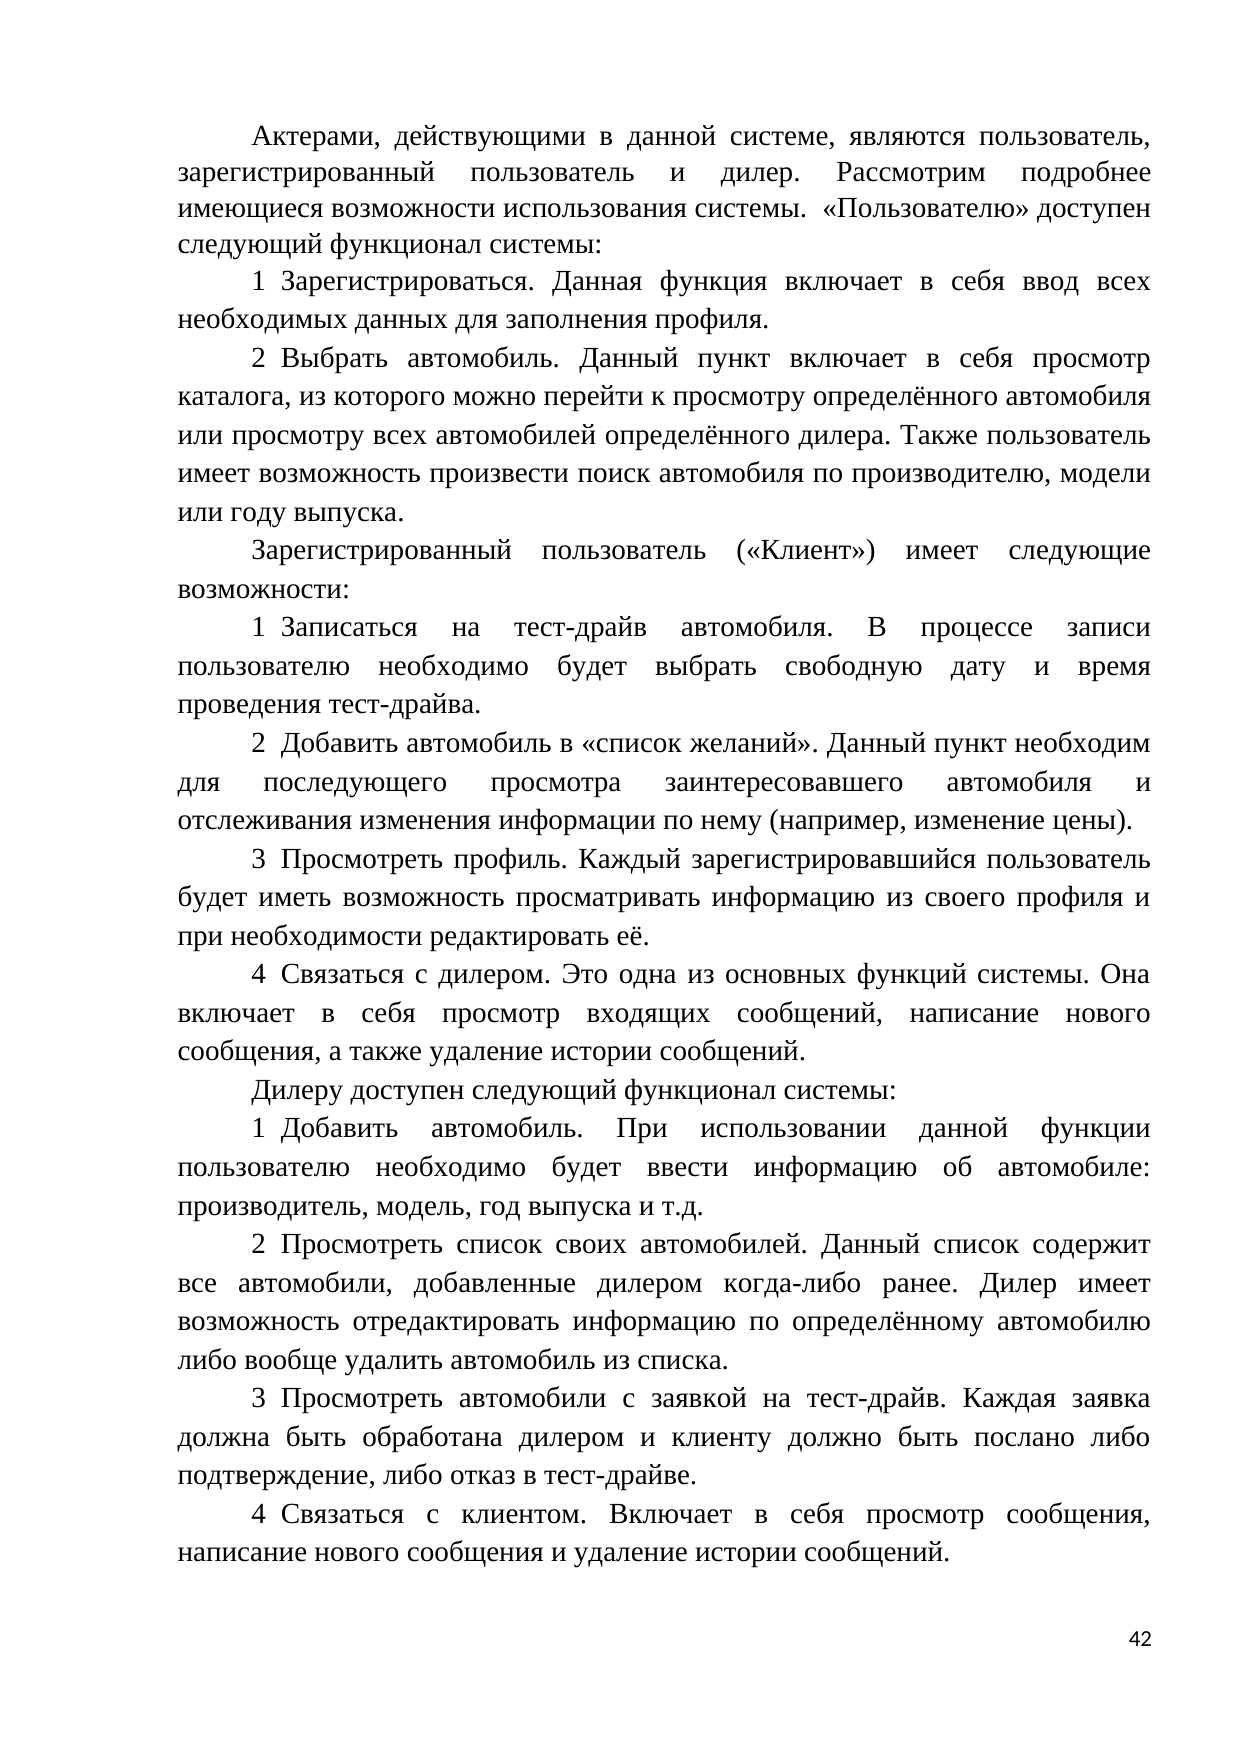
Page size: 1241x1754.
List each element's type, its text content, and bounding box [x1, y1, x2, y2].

text Актерами, действующими в данной системе, являются пользователь, зарегистрированный пользователь и дилер. Рассмотрим подробнее имеющиеся возможности использования системы. «Пользователю» доступен следующий функционал системы: [177, 118, 1152, 260]
list Записаться на тест-драйв автомобиля. В процессе записи пользователю необходимо будет выбрать свободную дату и время проведения тест-драйва. [177, 609, 1152, 720]
list Зарегистрироваться. Данная функция включает в себя ввод всех необходимых данных для заполнения профиля. [177, 263, 1152, 335]
list Связаться с клиентом. Включает в себя просмотр сообщения, написание нового сообщения и удаление истории сообщений. [177, 1496, 1152, 1568]
list Выбрать автомобиль. Данный пункт включает в себя просмотр каталога, из которого можно перейти к просмотру определённого автомобиля или просмотру всех автомобилей определённого дилера. Также пользователь имеет возможность произвести поиск автомобиля по производителю, модели или году выпуска. [177, 340, 1152, 527]
list Добавить автомобиль в «список желаний». Данный пункт необходим для последующего просмотра заинтересовавшего автомобиля и отслеживания изменения информации по нему (например, изменение цены). [177, 725, 1152, 836]
list Дилеру доступен следующий функционал системы: [177, 1072, 1152, 1106]
list Добавить автомобиль. При использовании данной функции пользователю необходимо будет ввести информацию об автомобиле: производитель, модель, год выпуска и т.д. [177, 1111, 1152, 1221]
list Просмотреть профиль. Каждый зарегистрировавшийся пользователь будет иметь возможность просматривать информацию из своего профиля и при необходимости редактировать её. [177, 841, 1152, 951]
list Зарегистрированный пользователь («Клиент») имеет следующие возможности: [177, 532, 1152, 604]
list Просмотреть список своих автомобилей. Данный список содержит все автомобили, добавленные дилером когда-либо ранее. Дилер имеет возможность отредактировать информацию по определённому автомобилю либо вообще удалить автомобиль из списка. [177, 1226, 1152, 1375]
list Просмотреть автомобили с заявкой на тест-драйв. Каждая заявка должна быть обработана дилером и клиенту должно быть послано либо подтверждение, либо отказ в тест-драйве. [177, 1380, 1152, 1491]
list Связаться с дилером. Это одна из основных функций системы. Она включает в себя просмотр входящих сообщений, написание нового сообщения, а также удаление истории сообщений. [177, 956, 1152, 1067]
